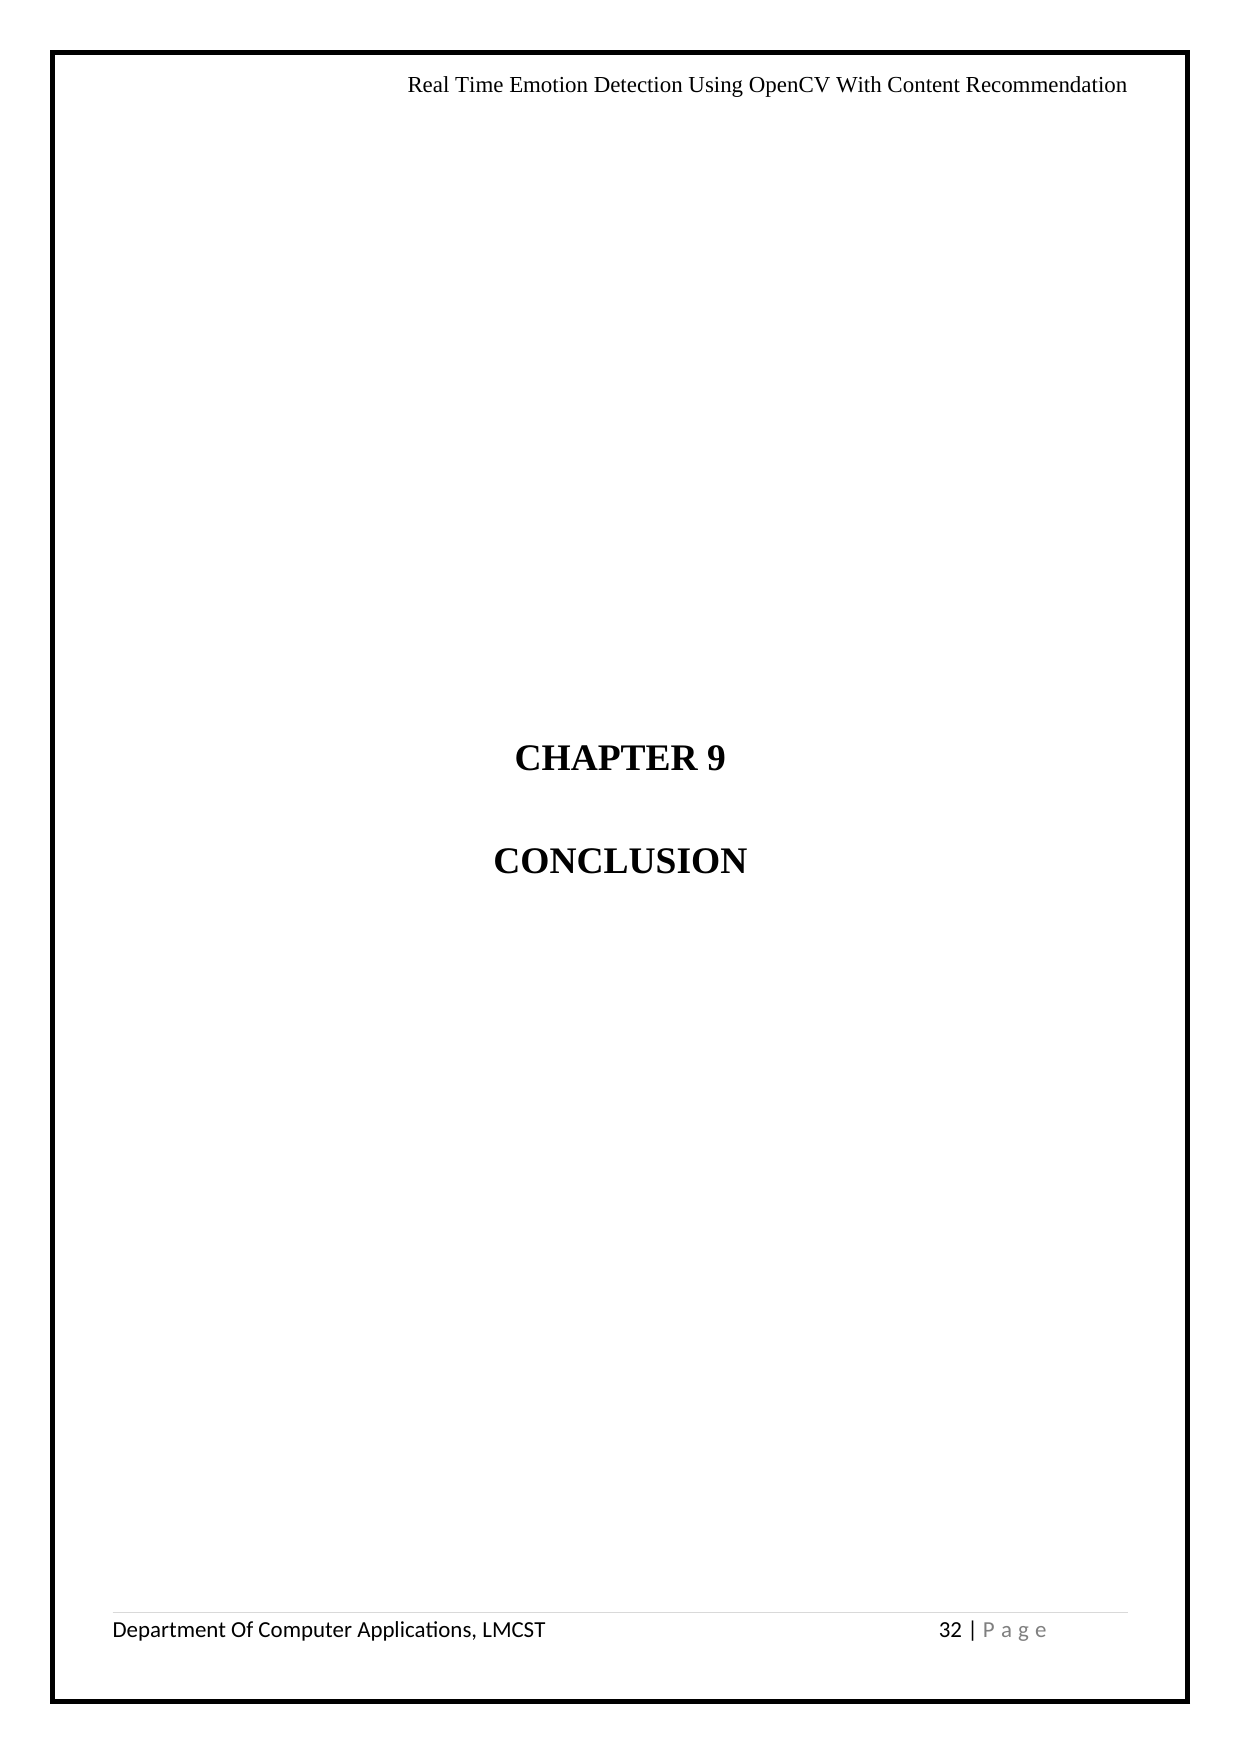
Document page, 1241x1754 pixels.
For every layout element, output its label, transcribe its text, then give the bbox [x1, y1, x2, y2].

text CONCLUSION [112, 838, 1128, 881]
text CHAPTER 9 [112, 735, 1128, 778]
